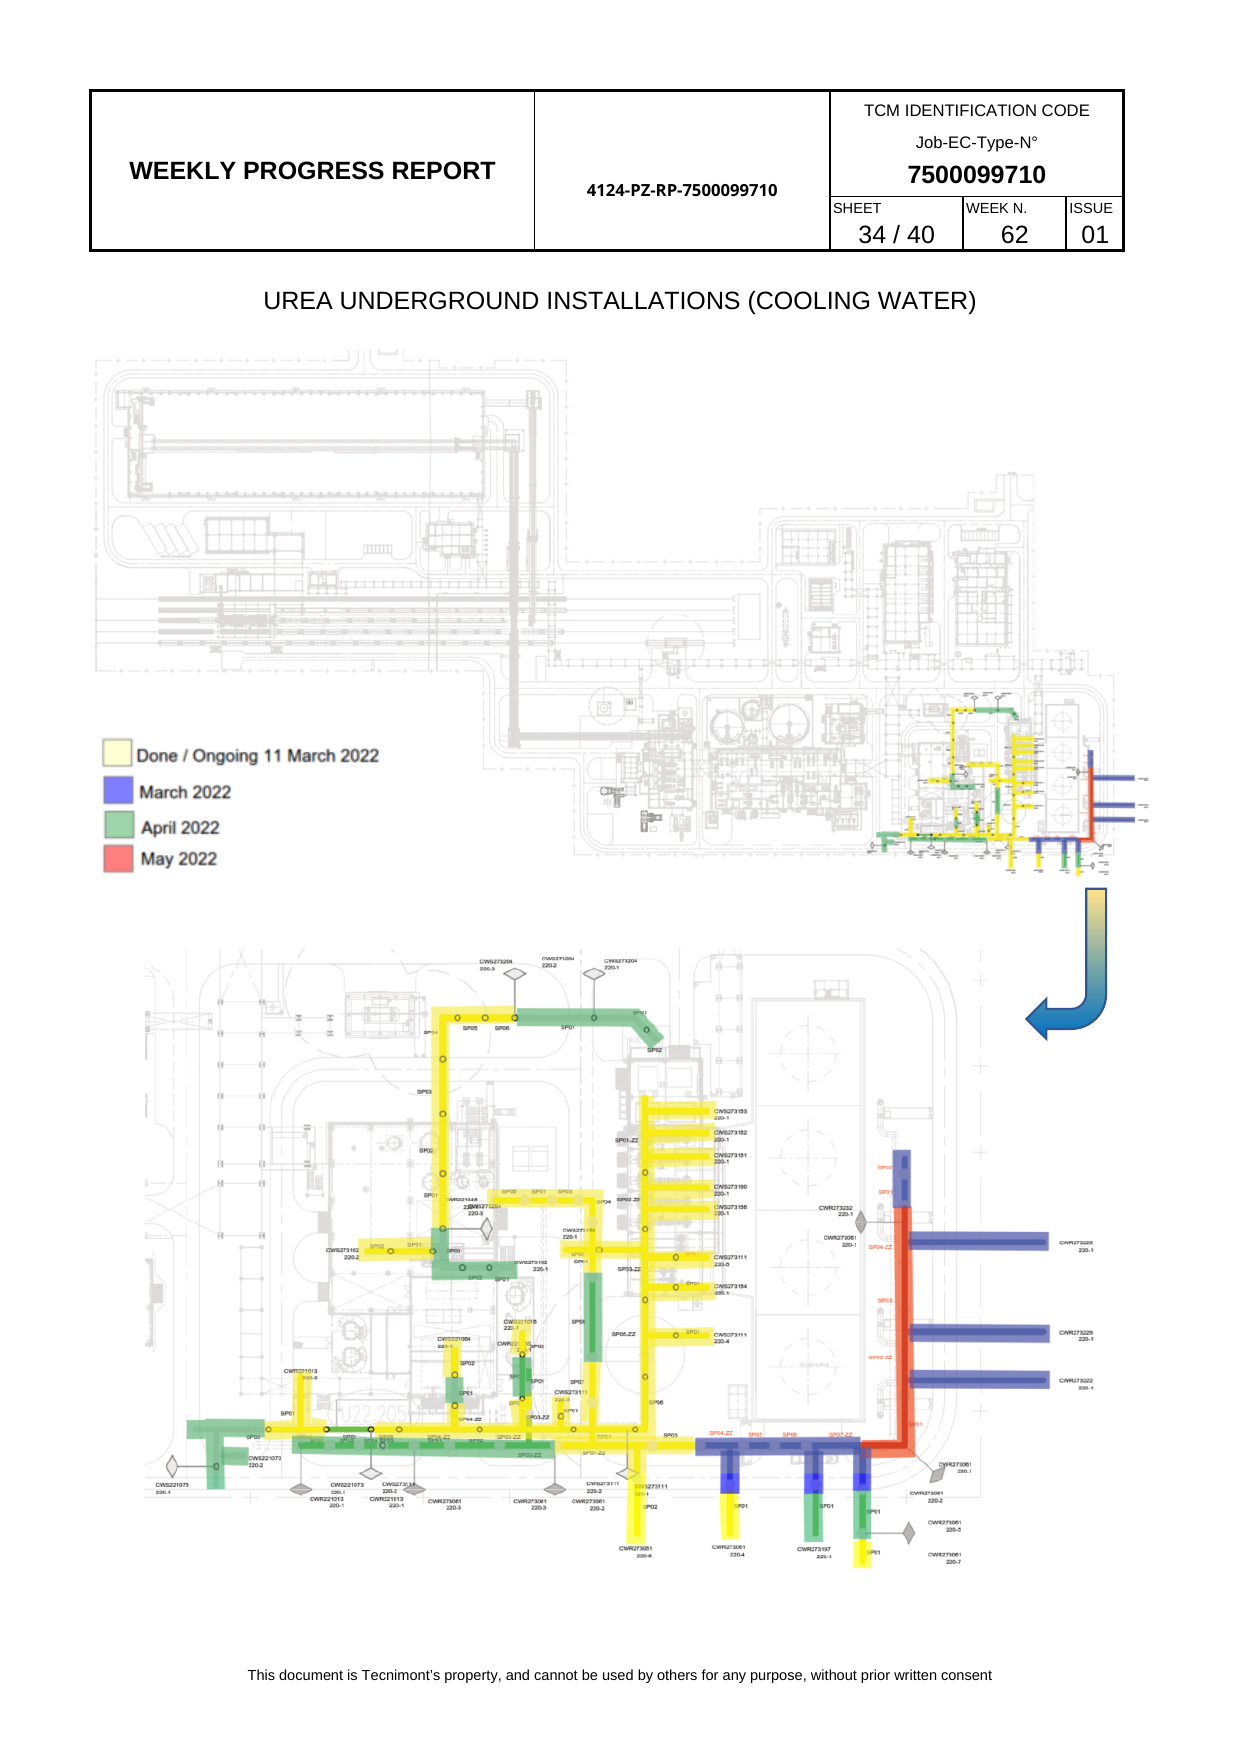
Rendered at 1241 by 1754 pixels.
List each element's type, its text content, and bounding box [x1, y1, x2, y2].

text UREA UNDERGROUND INSTALLATIONS (COOLING WATER) [88, 286, 1152, 315]
picture [145, 949, 1096, 1577]
picture [88, 349, 1152, 882]
